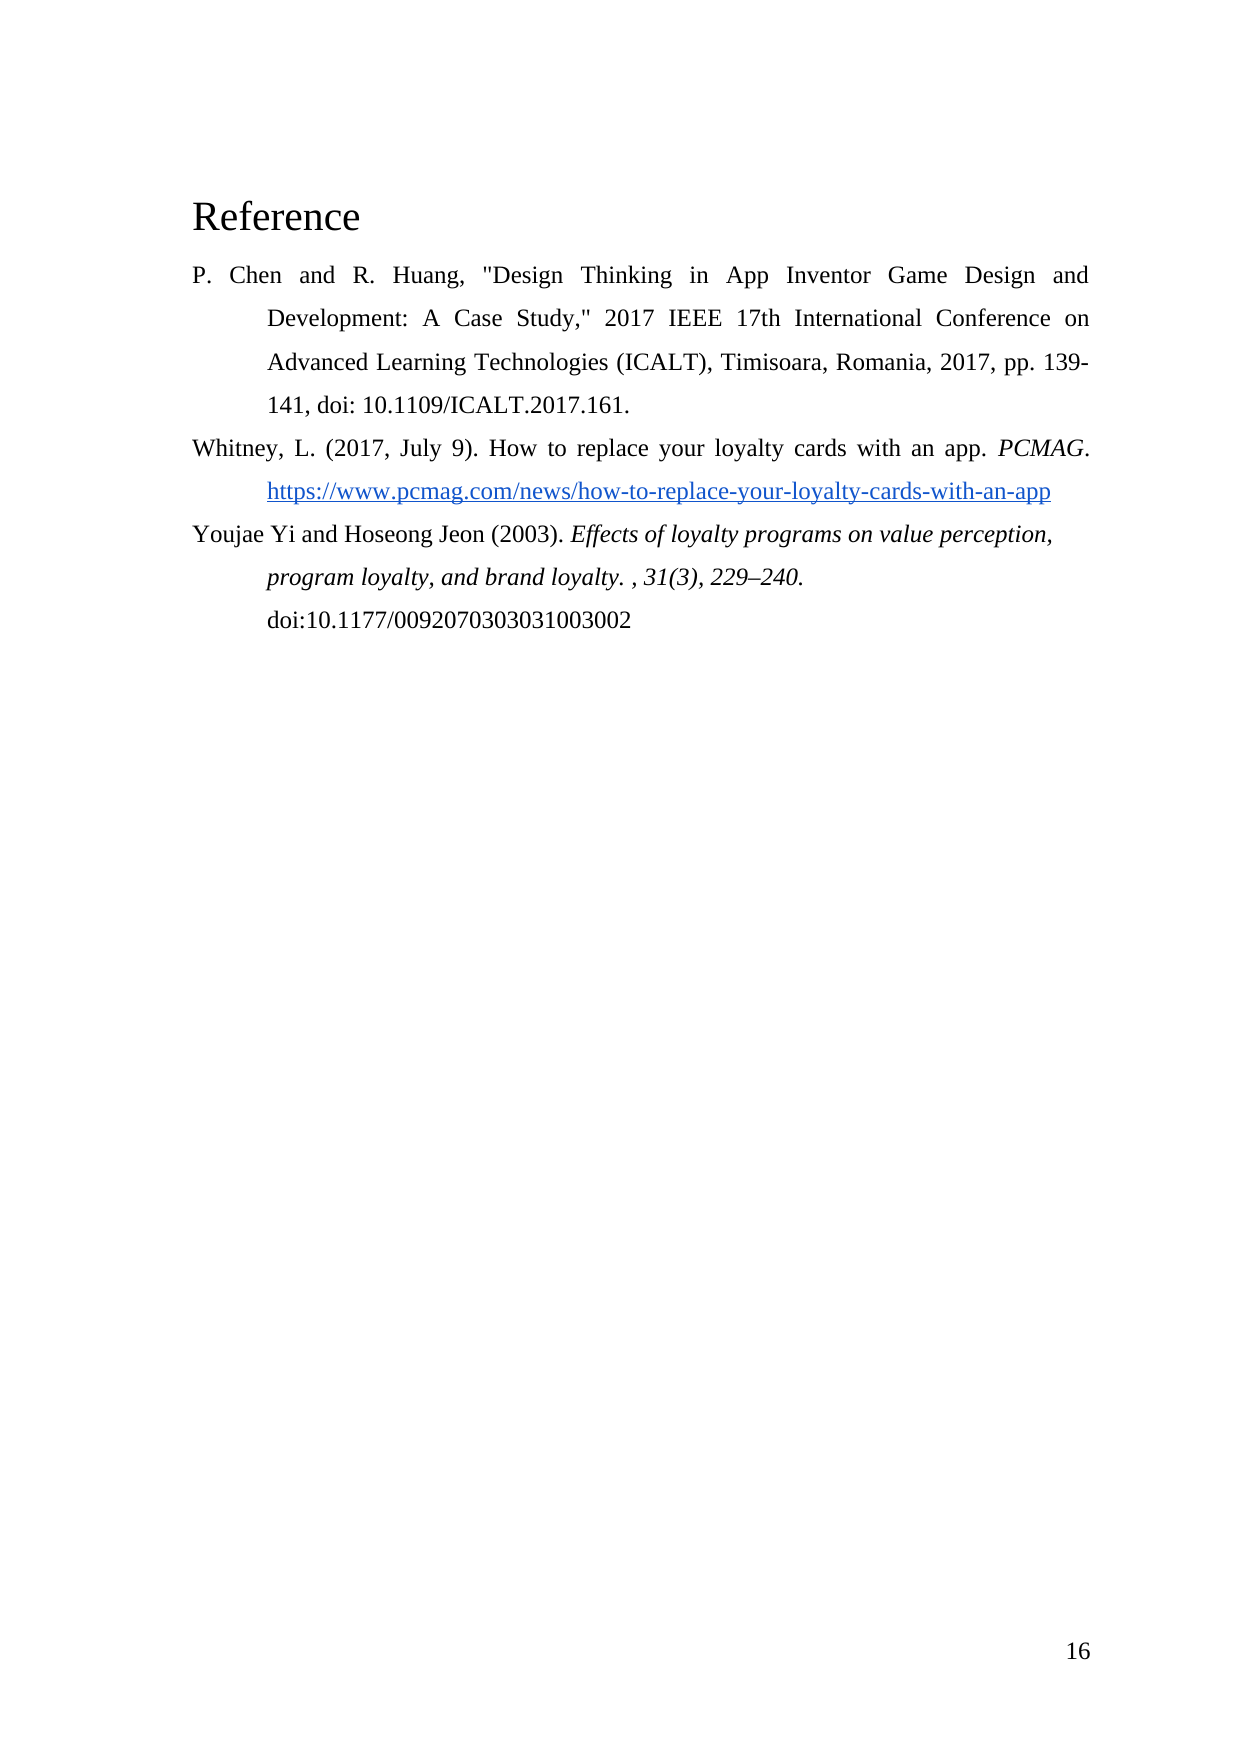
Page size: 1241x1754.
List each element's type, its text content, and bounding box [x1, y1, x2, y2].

subtitle Reference [192, 192, 1090, 239]
text P. Chen and R. Huang, "Design Thinking in App Inventor Game Design and Development: A Case Study," 2017 IEEE 17th International Conference on Advanced Learning Technologies (ICALT), Timisoara, Romania, 2017, pp. 139-141, doi: 10.1109/ICALT.2017.161. [192, 260, 1090, 418]
text Youjae Yi and Hoseong Jeon (2003). Effects of loyalty programs on value perception, program loyalty, and brand loyalty. , 31(3), 229–240. doi:10.1177/0092070303031003002 [192, 519, 1090, 634]
text Whitney, L. (2017, July 9). How to replace your loyalty cards with an app. PCMAG. https://www.pcmag.com/news/how-to-replace-your-loyalty-cards-with-an-app [192, 433, 1090, 505]
